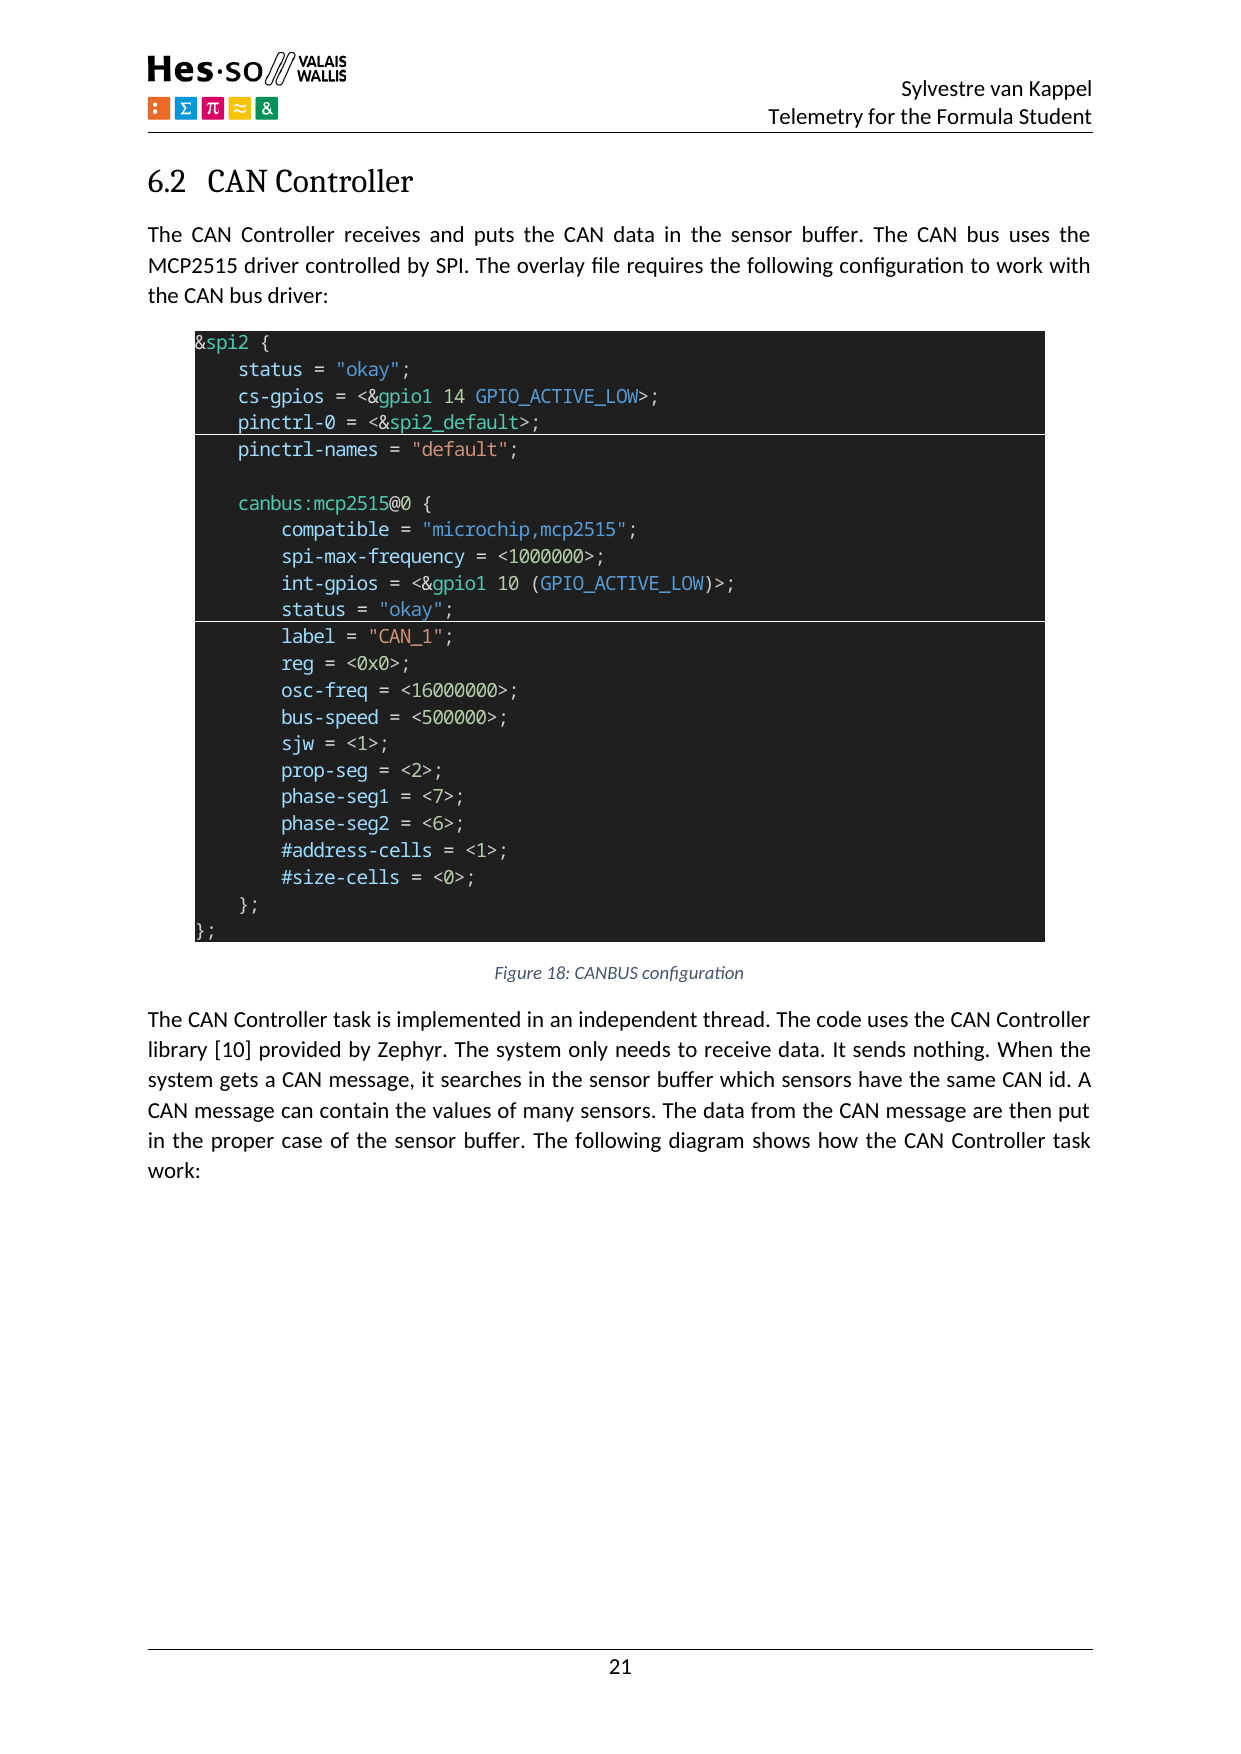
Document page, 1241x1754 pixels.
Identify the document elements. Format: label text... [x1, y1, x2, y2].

subtitle CAN Controller [148, 163, 1093, 201]
text The CAN Controller receives and puts the CAN data in the sensor buffer. The CAN bus uses the MCP2515 driver controlled by SPI. The overlay file requires the following configuration to work with the CAN bus driver: [148, 221, 1093, 309]
text Figure 18: CANBUS configuration [148, 961, 1093, 984]
text The CAN Controller task is implemented in an independent thread. The code uses the CAN Controller library [10] provided by Zephyr. The system only needs to receive data. It sends nothing. When the system gets a CAN message, it searches in the sensor buffer which sensors have the same CAN id. A CAN message can contain the values of many sensors. The data from the CAN message are then put in the proper case of the sensor buffer. The following diagram shows how the CAN Controller task work: [148, 1005, 1093, 1184]
picture [147, 52, 347, 120]
